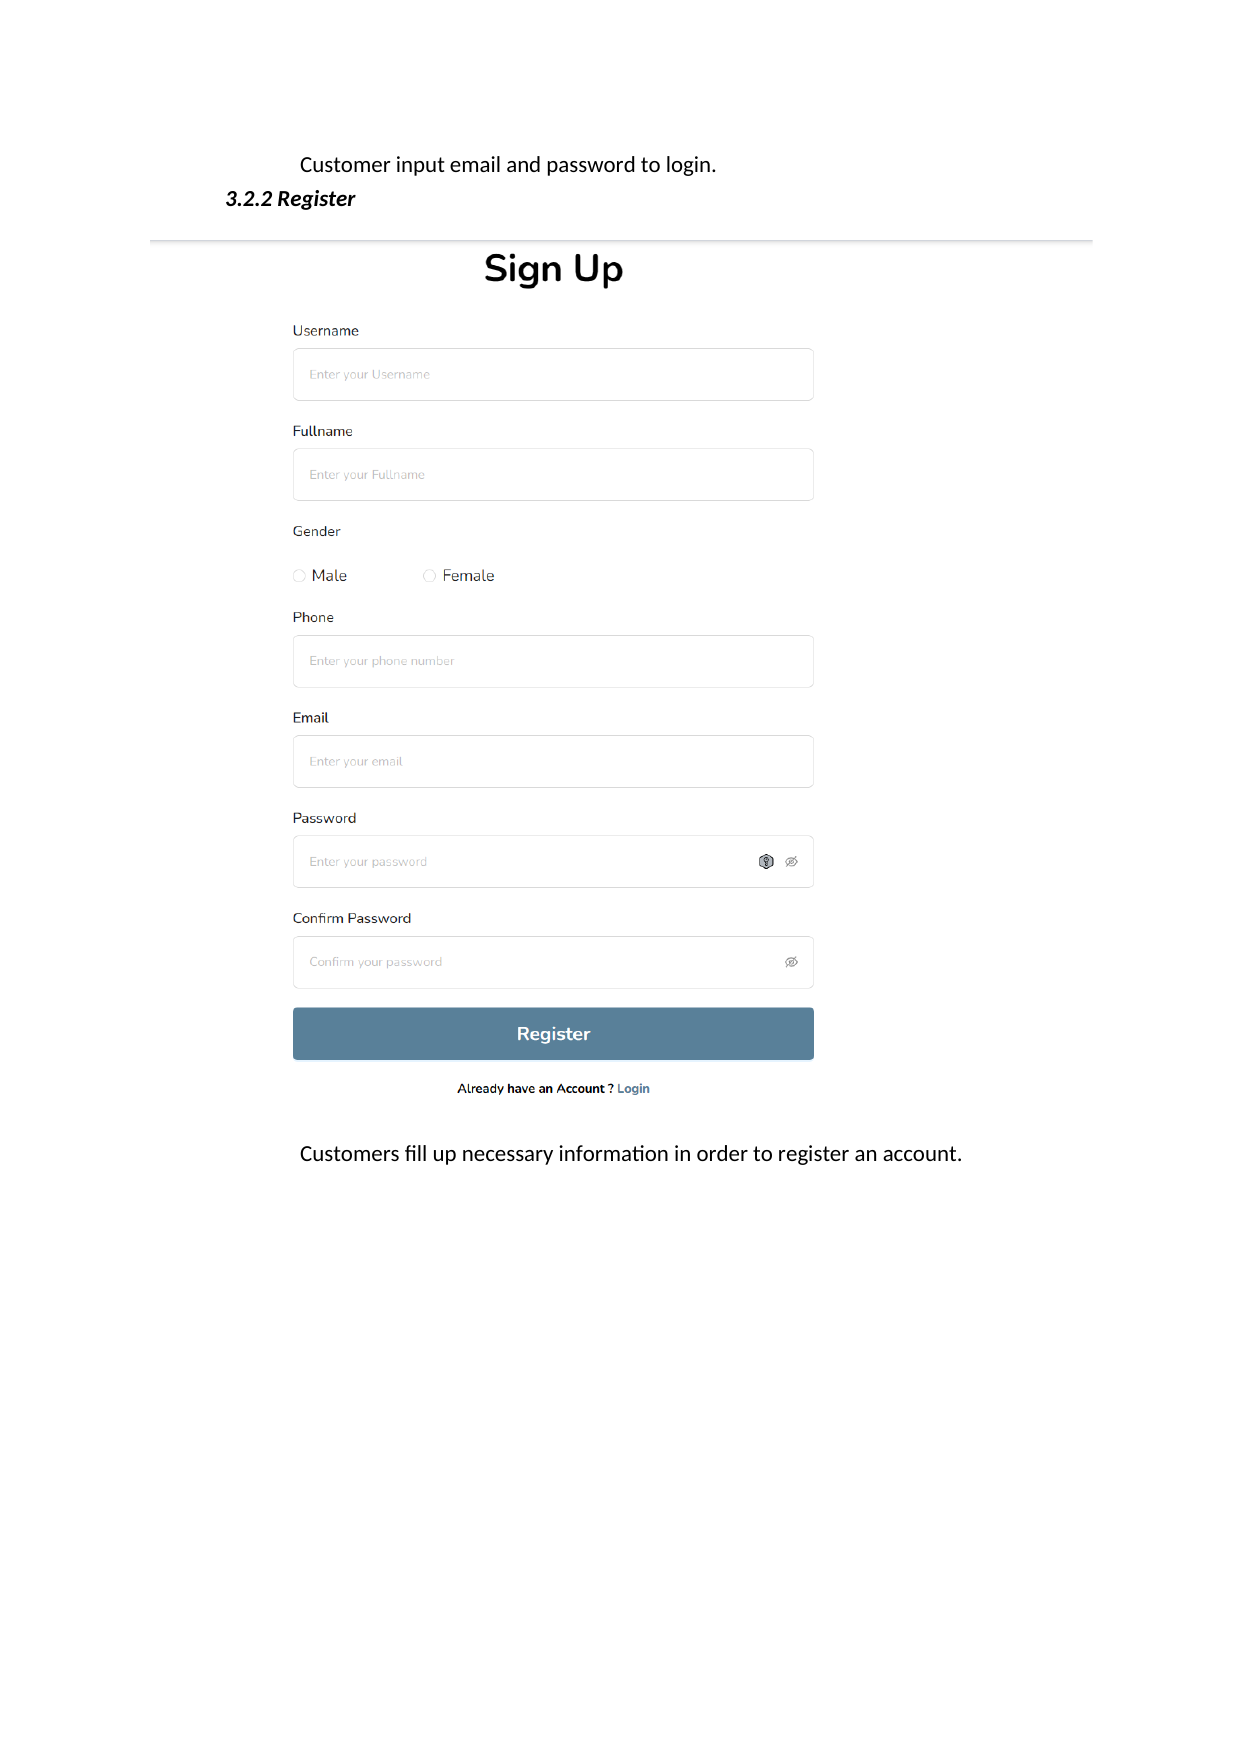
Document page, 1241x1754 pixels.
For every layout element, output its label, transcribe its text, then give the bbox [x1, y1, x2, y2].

text Customers fill up necessary information in order to register an account. [150, 1139, 1093, 1168]
picture [150, 214, 1093, 1121]
text Customer input email and password to login. [225, 150, 1093, 178]
subtitle 3.2.2 Register [225, 184, 1093, 212]
